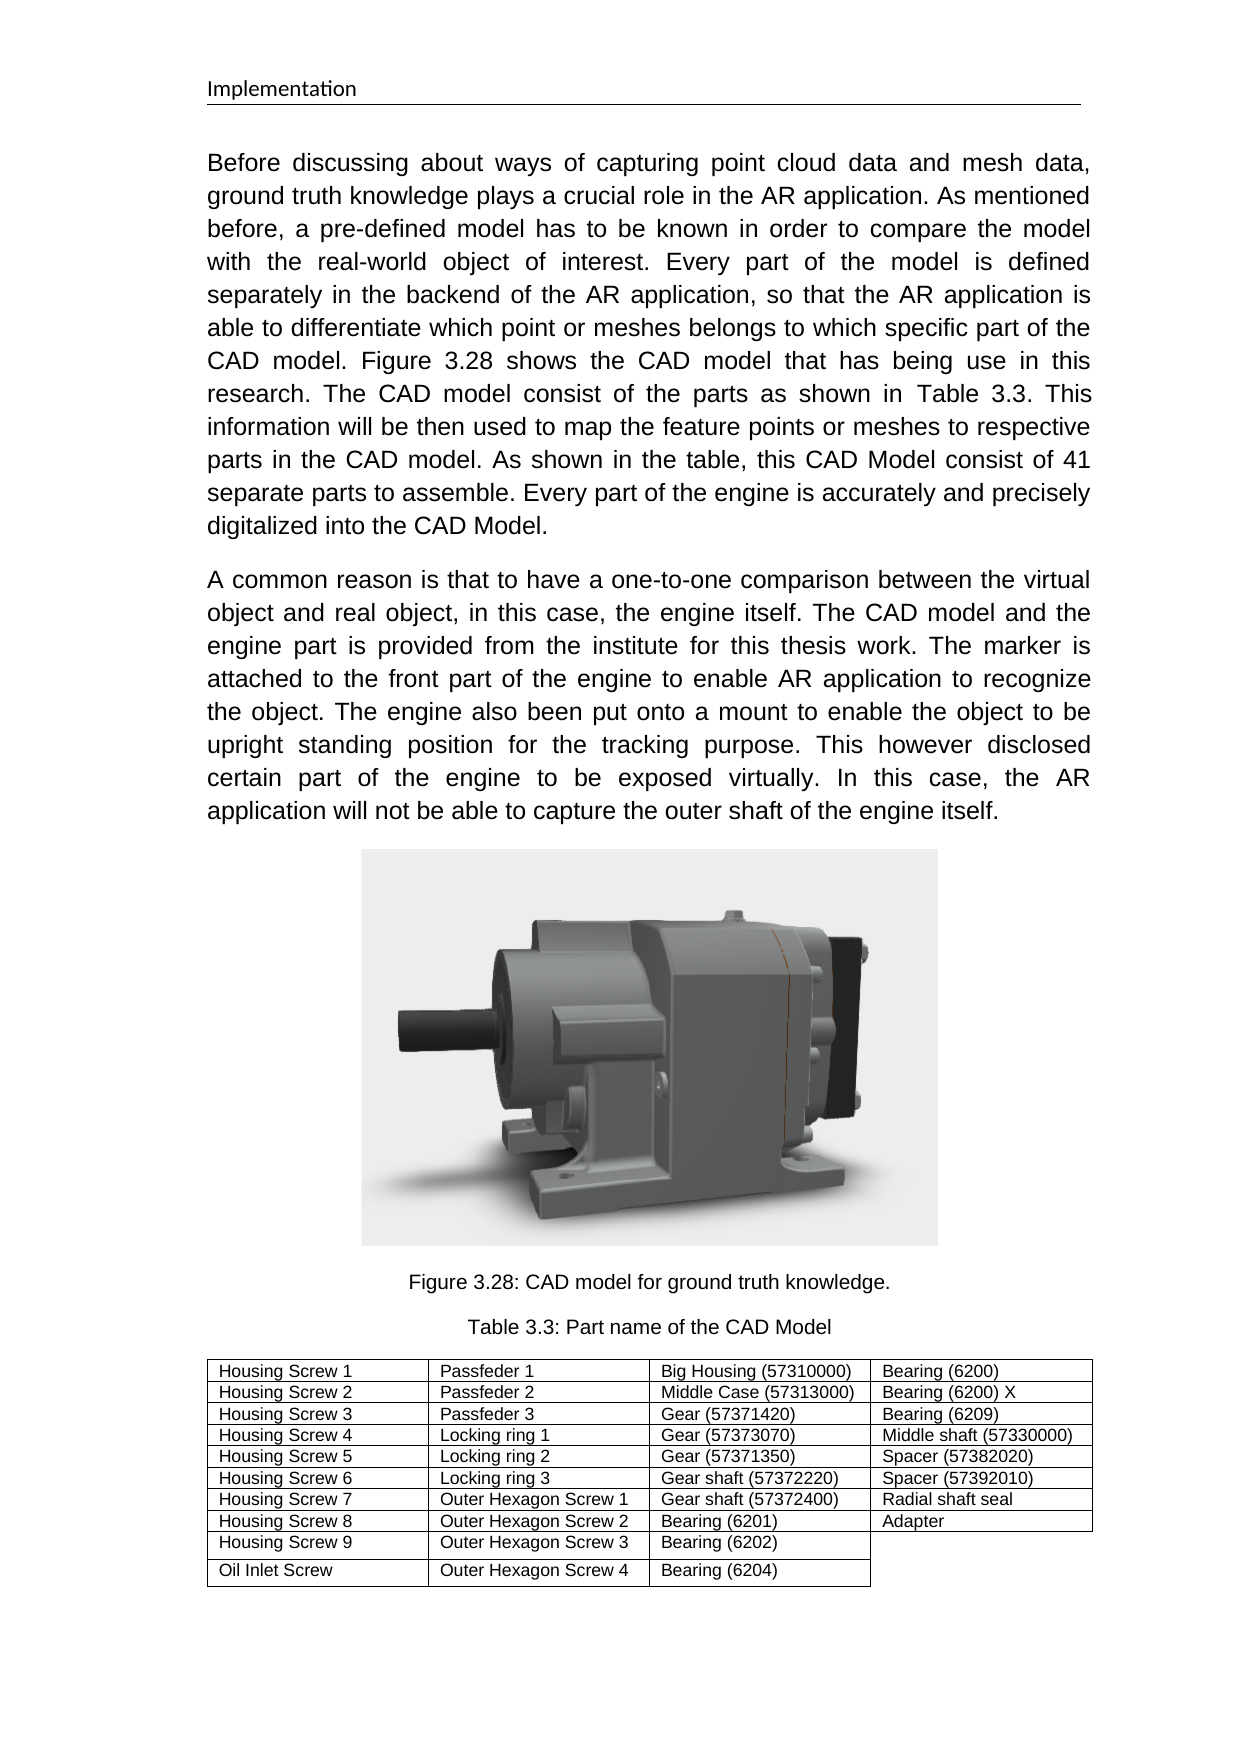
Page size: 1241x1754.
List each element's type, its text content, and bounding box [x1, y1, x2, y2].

table_header Housing Screw 1 [208, 1360, 428, 1381]
table_cell Bearing (6209) [871, 1403, 1092, 1424]
table_cell Bearing (6201) [650, 1511, 870, 1531]
table_cell Gear shaft (57372400) [650, 1489, 870, 1509]
table_cell Outer Hexagon Screw 4 [429, 1560, 649, 1586]
text A common reason is that to have a one-to-one comparison between the virtual object and real object, in this case, the engine itself. The CAD model and the engine part is provided from the institute for this thesis work. The marker is attached to the front part of the engine to enable AR application to recognize the object. The engine also been put onto a mount to enable the object to be upright standing position for the tracking purpose. This however disclosed certain part of the engine to be exposed virtually. In this case, the AR application will not be able to capture the outer shaft of the engine itself. [207, 565, 1092, 825]
table_cell Housing Screw 3 [208, 1403, 428, 1424]
table_cell Outer Hexagon Screw 2 [429, 1511, 649, 1531]
table_header Big Housing (57310000) [650, 1360, 870, 1381]
table_cell Housing Screw 4 [208, 1425, 428, 1445]
table_cell Locking ring 2 [429, 1446, 649, 1467]
table_cell Housing Screw 2 [208, 1382, 428, 1402]
table_cell Housing Screw 8 [208, 1511, 428, 1531]
table_cell Spacer (57382020) [871, 1446, 1092, 1467]
table_cell Oil Inlet Screw [208, 1560, 428, 1586]
table_cell Locking ring 1 [429, 1425, 649, 1445]
table_cell Passfeder 3 [429, 1403, 649, 1424]
table_cell Housing Screw 7 [208, 1489, 428, 1509]
table_cell Locking ring 3 [429, 1468, 649, 1488]
table_cell Gear shaft (57372220) [650, 1468, 870, 1488]
table_cell Middle shaft (57330000) [871, 1425, 1092, 1445]
table_header Passfeder 1 [429, 1360, 649, 1381]
table_cell Radial shaft seal [871, 1489, 1092, 1509]
table_header Bearing (6200) [871, 1360, 1092, 1381]
table_cell Middle Case (57313000) [650, 1382, 870, 1402]
table_cell Gear (57371420) [650, 1403, 870, 1424]
table_cell Gear (57371350) [650, 1446, 870, 1467]
table_cell Housing Screw 6 [208, 1468, 428, 1488]
table_cell Gear (57373070) [650, 1425, 870, 1445]
picture [361, 849, 938, 1246]
table_cell Outer Hexagon Screw 1 [429, 1489, 649, 1509]
table_cell Housing Screw 5 [208, 1446, 428, 1467]
table_cell Bearing (6202) [650, 1532, 870, 1558]
table_cell Spacer (57392010) [871, 1468, 1092, 1488]
table_cell Outer Hexagon Screw 3 [429, 1532, 649, 1558]
table_cell Bearing (6204) [650, 1560, 870, 1586]
table_cell Bearing (6200) X [871, 1382, 1092, 1402]
table_cell Housing Screw 9 [208, 1532, 428, 1558]
table_cell Adapter [871, 1511, 1092, 1531]
table_cell Passfeder 2 [429, 1382, 649, 1402]
